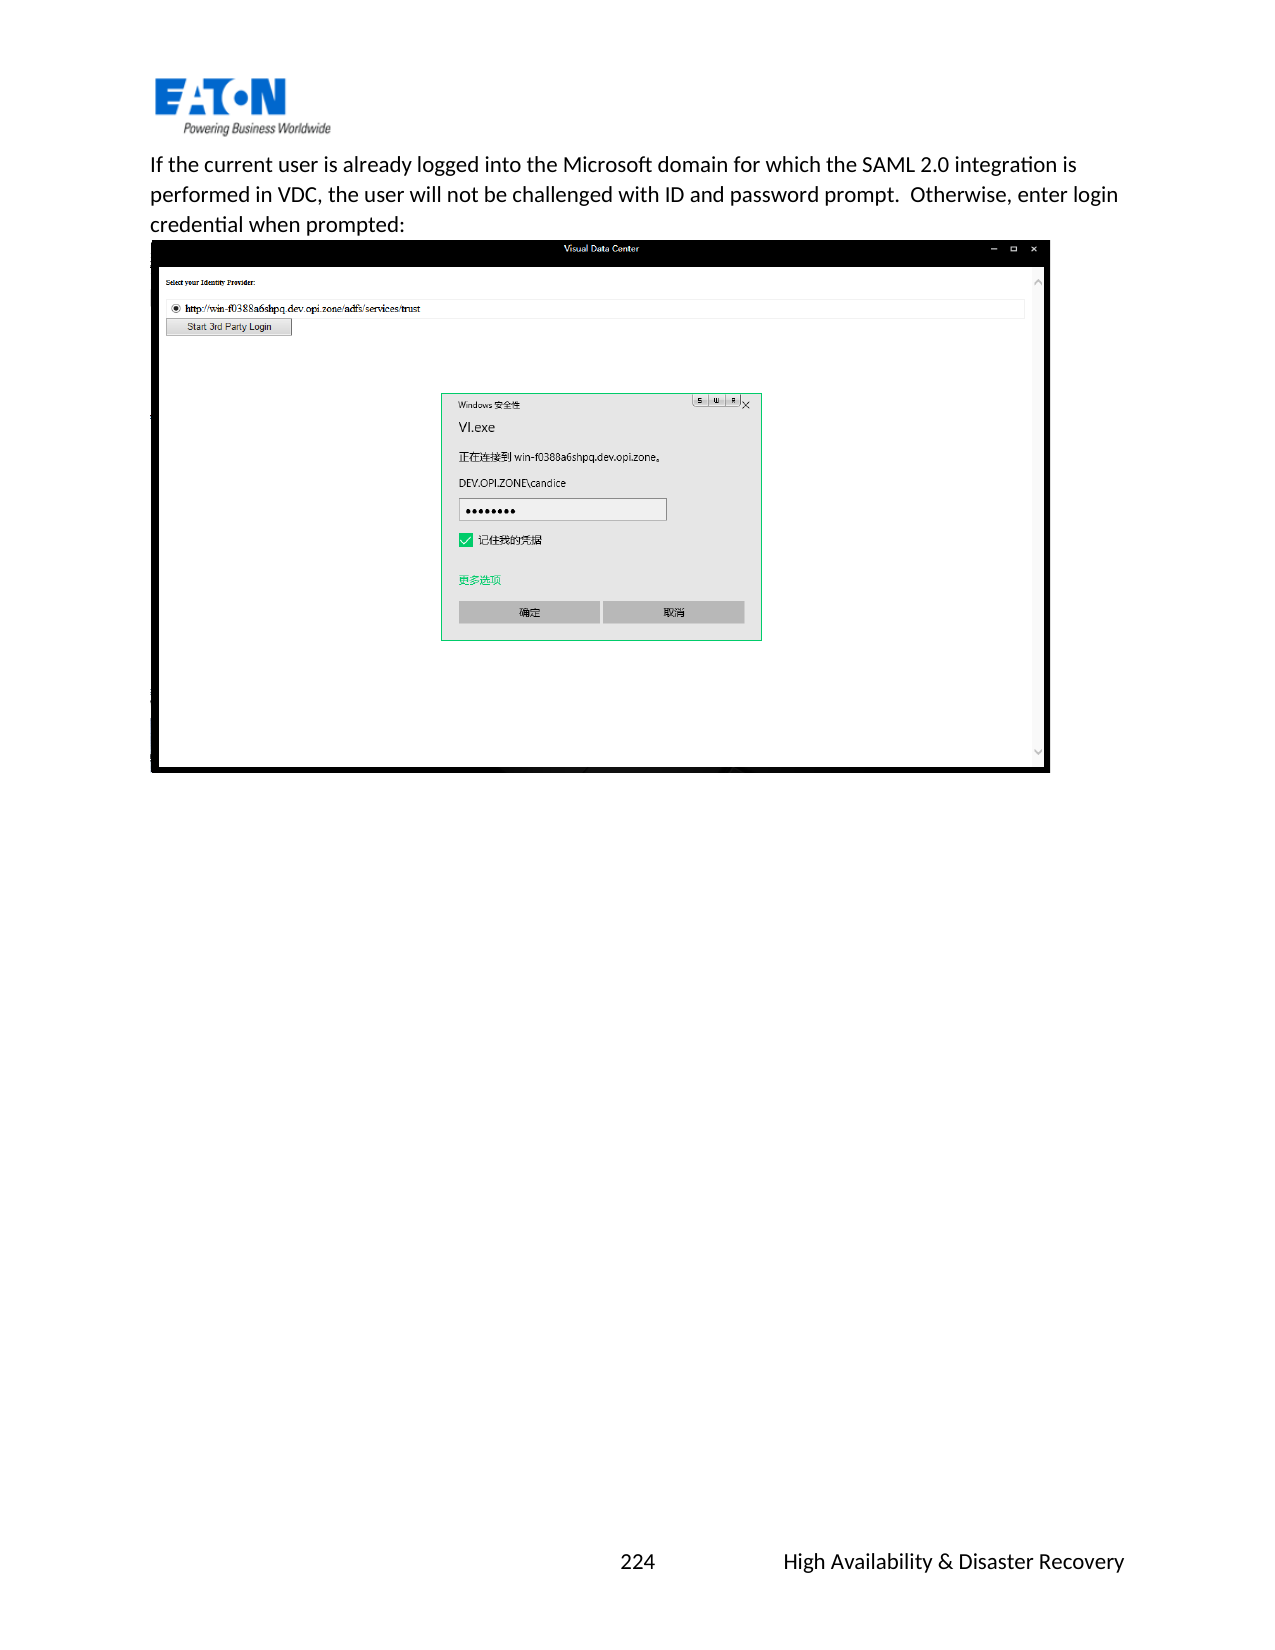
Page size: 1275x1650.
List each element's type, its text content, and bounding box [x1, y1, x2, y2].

picture [150, 75, 337, 140]
picture [150, 240, 1050, 773]
